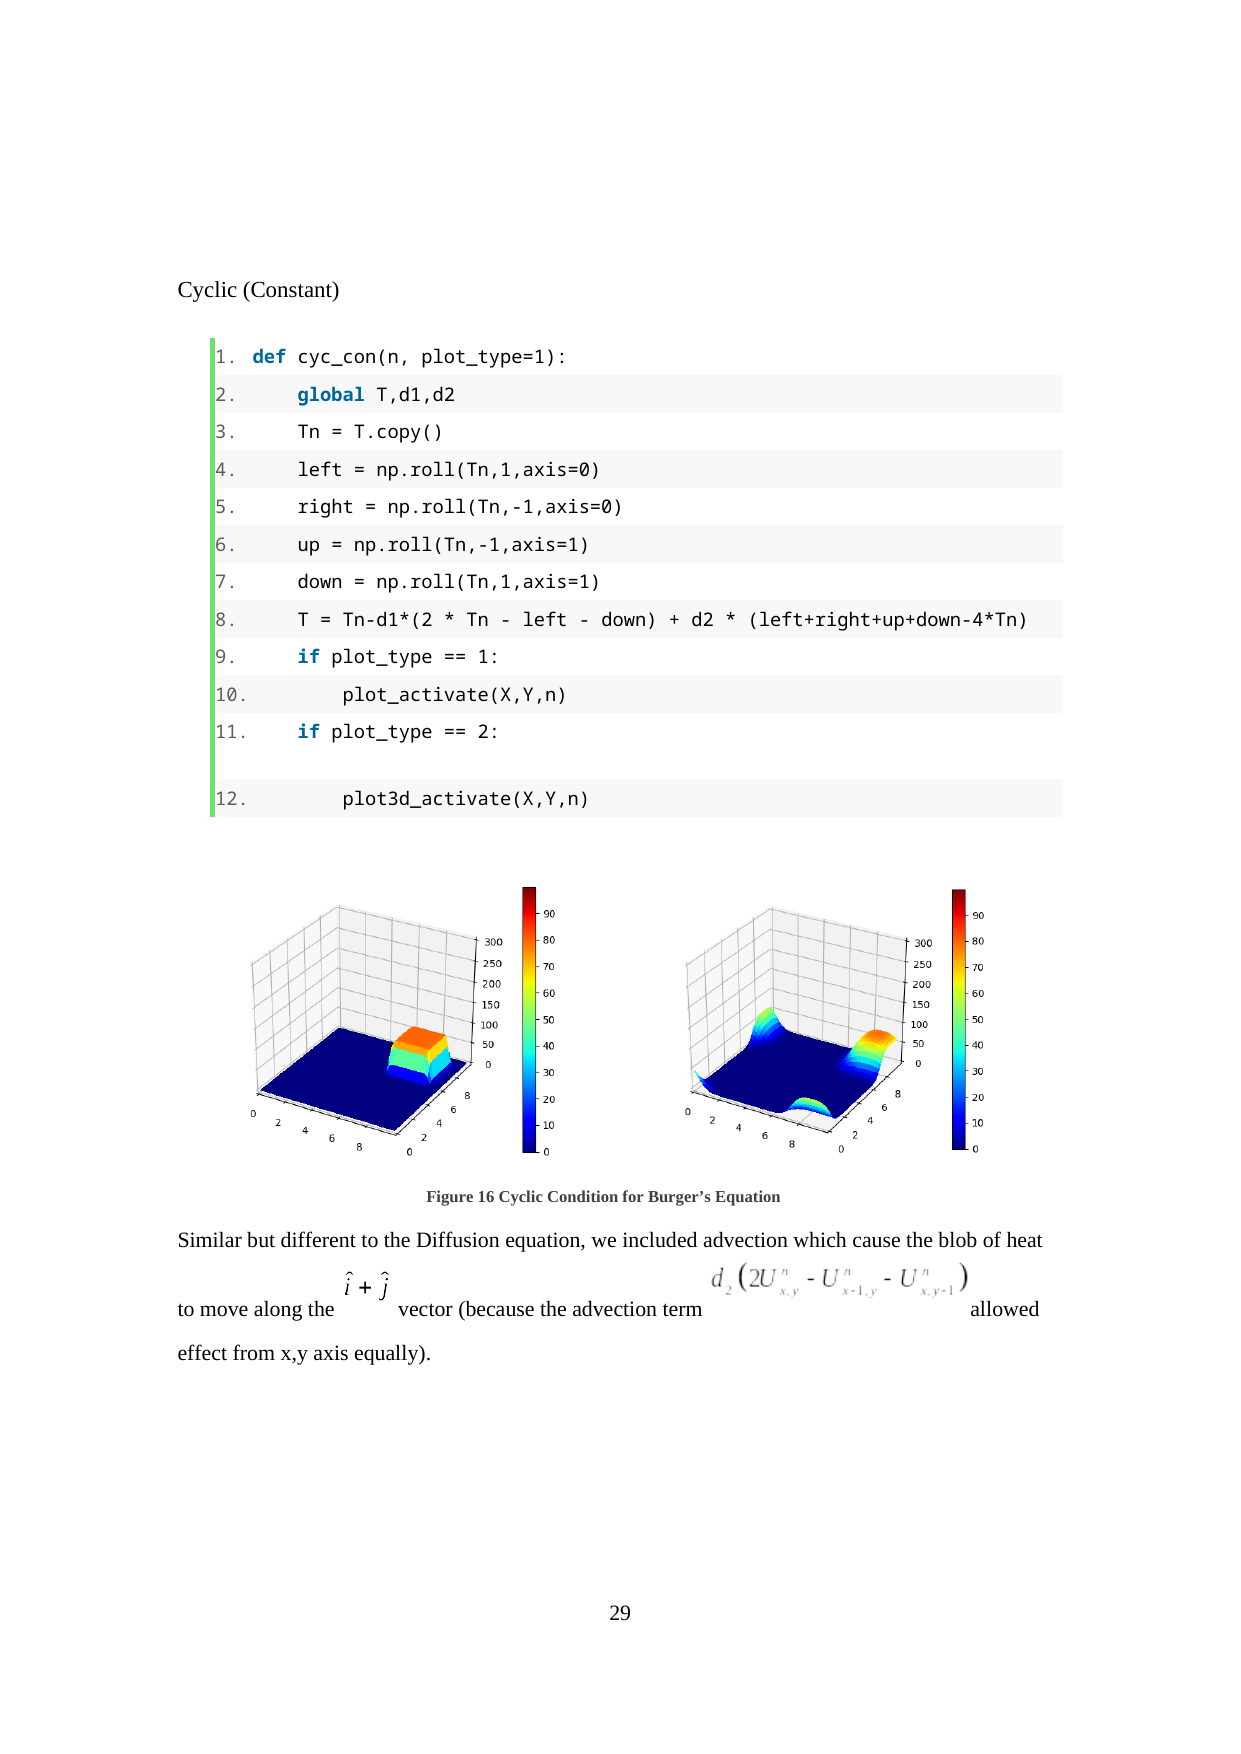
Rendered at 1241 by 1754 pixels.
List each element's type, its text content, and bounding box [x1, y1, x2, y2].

list T = Tn-d1*(2 * Tn - left - down) + d2 * (left+right+up+down-4*Tn) [215, 600, 1063, 638]
picture [611, 858, 1030, 1171]
subtitle Cyclic (Constant) [177, 271, 1063, 308]
list global T,d1,d2 [215, 375, 1063, 413]
picture [177, 851, 594, 1178]
list up = np.roll(Tn,-1,axis=1) [215, 525, 1063, 563]
list plot3d_activate(X,Y,n) [215, 779, 1063, 817]
list down = np.roll(Tn,1,axis=1) [215, 563, 1063, 600]
list def cyc_con(n, plot_type=1): [215, 338, 1063, 375]
list if plot_type == 2: [215, 713, 1063, 750]
list plot_activate(X,Y,n) [215, 675, 1063, 713]
list Tn = T.copy() [215, 413, 1063, 450]
list left = np.roll(Tn,1,axis=0) [215, 450, 1063, 488]
list right = np.roll(Tn,-1,axis=0) [215, 488, 1063, 525]
list if plot_type == 1: [215, 638, 1063, 675]
